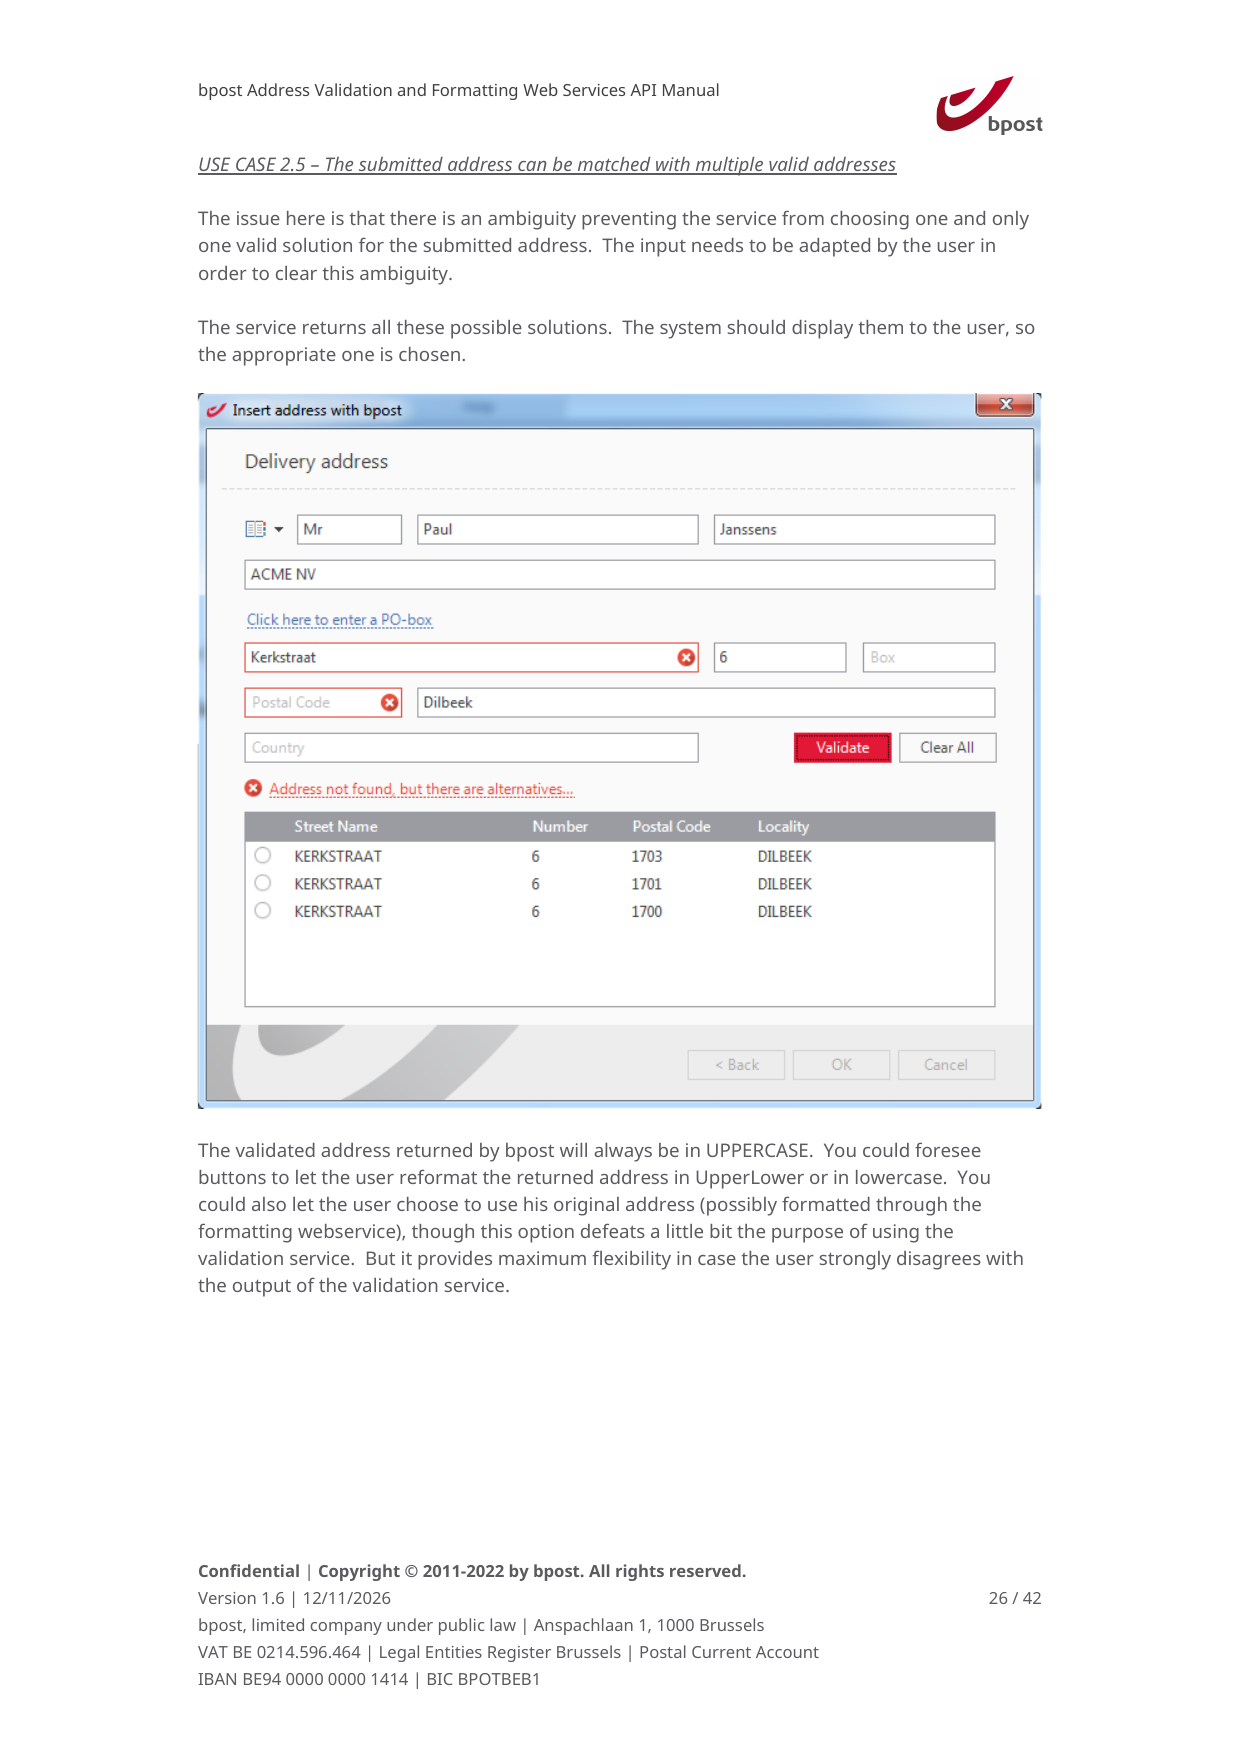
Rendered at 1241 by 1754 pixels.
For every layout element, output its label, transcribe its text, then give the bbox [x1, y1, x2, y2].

text The service returns all these possible solutions. The system should display them to the user, so the appropriate one is chosen. [198, 312, 1042, 367]
text USE CASE 2.5 – The submitted address can be matched with multiple valid addresses [198, 150, 1042, 177]
picture [197, 393, 1042, 1109]
picture [936, 76, 1043, 135]
text The validated address returned by bpost will always be in UPPERCASE. You could foresee buttons to let the user reformat the returned address in UpperLower or in lowercase. You could also let the user choose to use his original address (possibly formatted through the formatting webservice), though this option defeats a little bit the purpose of using the validation service. But it provides maximum flexibility in case the user strongly disagrees with the output of the validation service. [198, 1136, 1042, 1298]
text The issue here is that there is an ambiguity preventing the service from choosing one and only one valid solution for the submitted address. The input needs to be adapted by the user in order to clear this ambiguity. [198, 204, 1042, 285]
